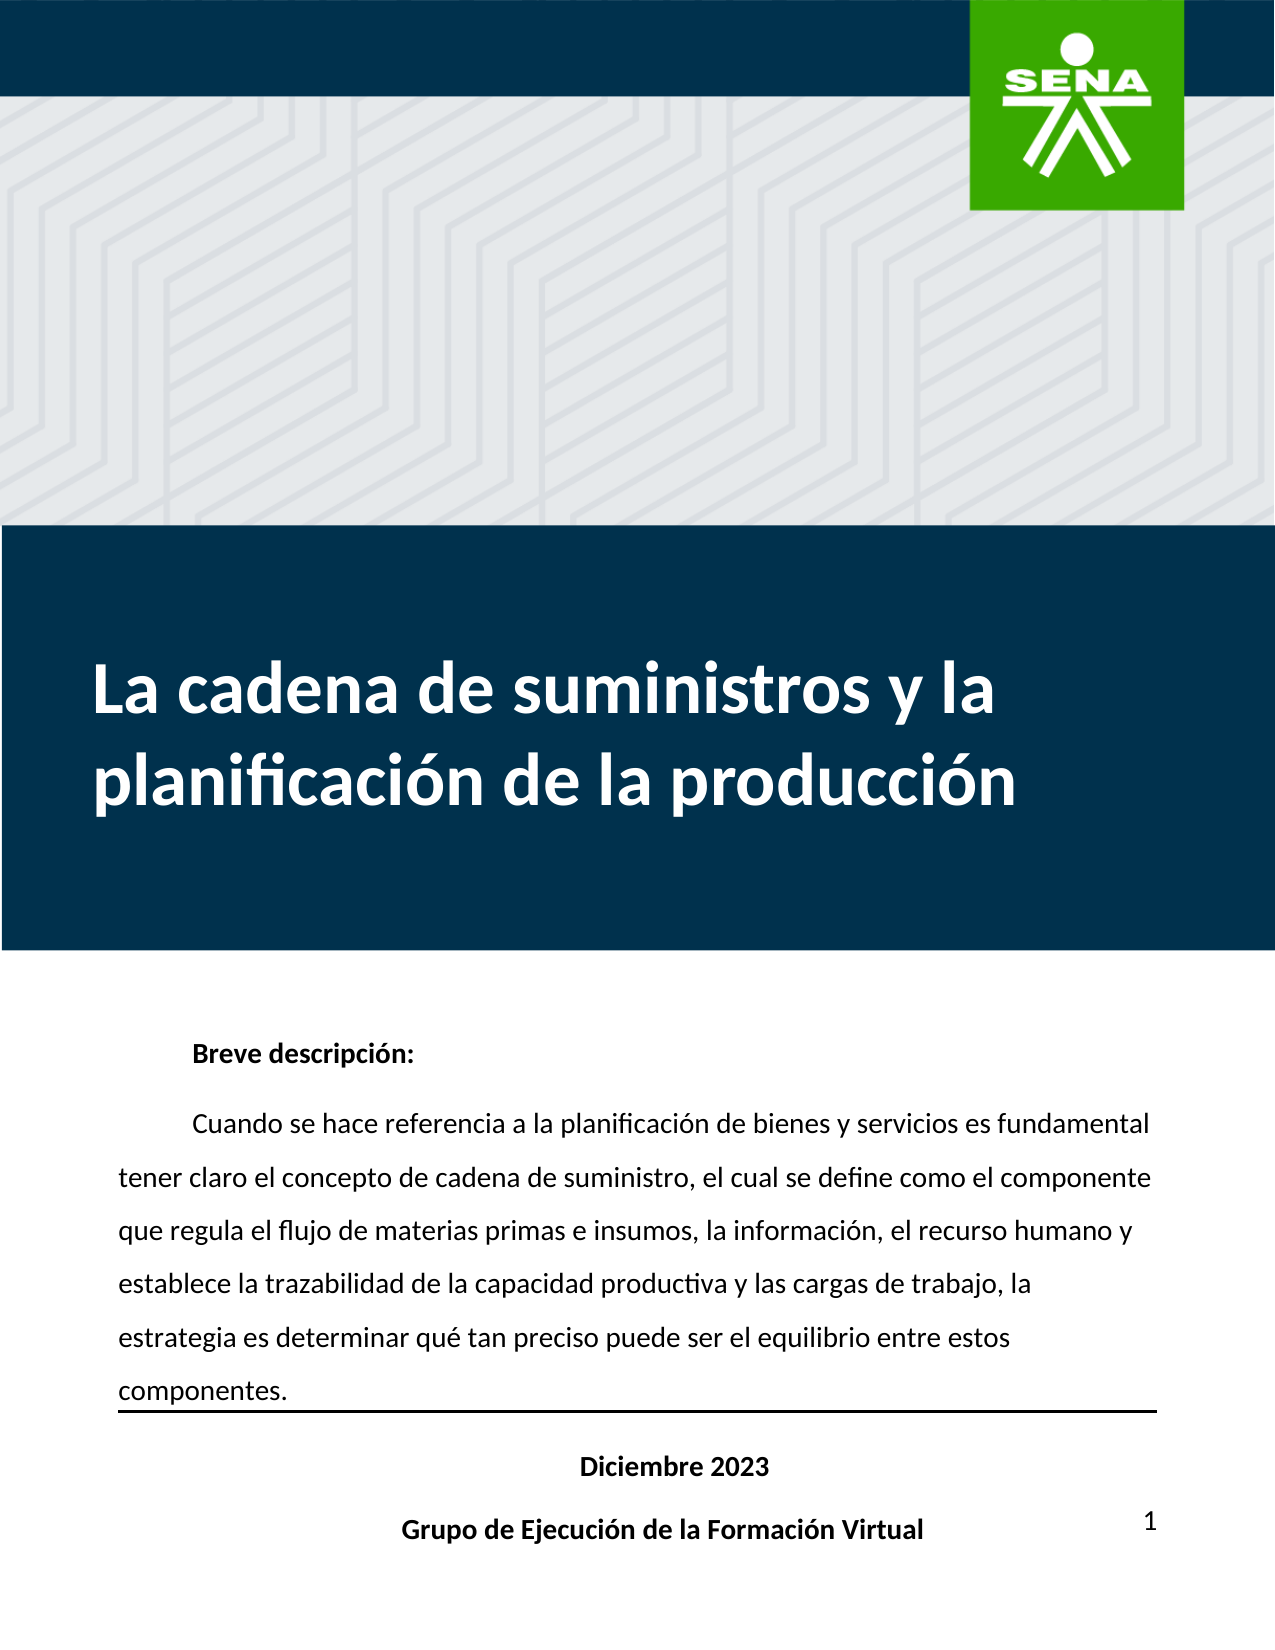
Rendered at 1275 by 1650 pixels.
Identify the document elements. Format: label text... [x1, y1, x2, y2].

text Cuando se hace referencia a la planificación de bienes y servicios es fundamental tener claro el concepto de cadena de suministro, el cual se define como el componente que regula el flujo de materias primas e insumos, la información, el recurso humano y establece la trazabilidad de la capacidad productiva y las cargas de trabajo, la estrategia es determinar qué tan preciso puede ser el equilibrio entre estos componentes. [118, 1105, 1157, 1410]
text Diciembre 2023 [118, 1448, 1157, 1483]
picture [0, 0, 1274, 527]
text Breve descripción: [118, 1035, 1157, 1071]
